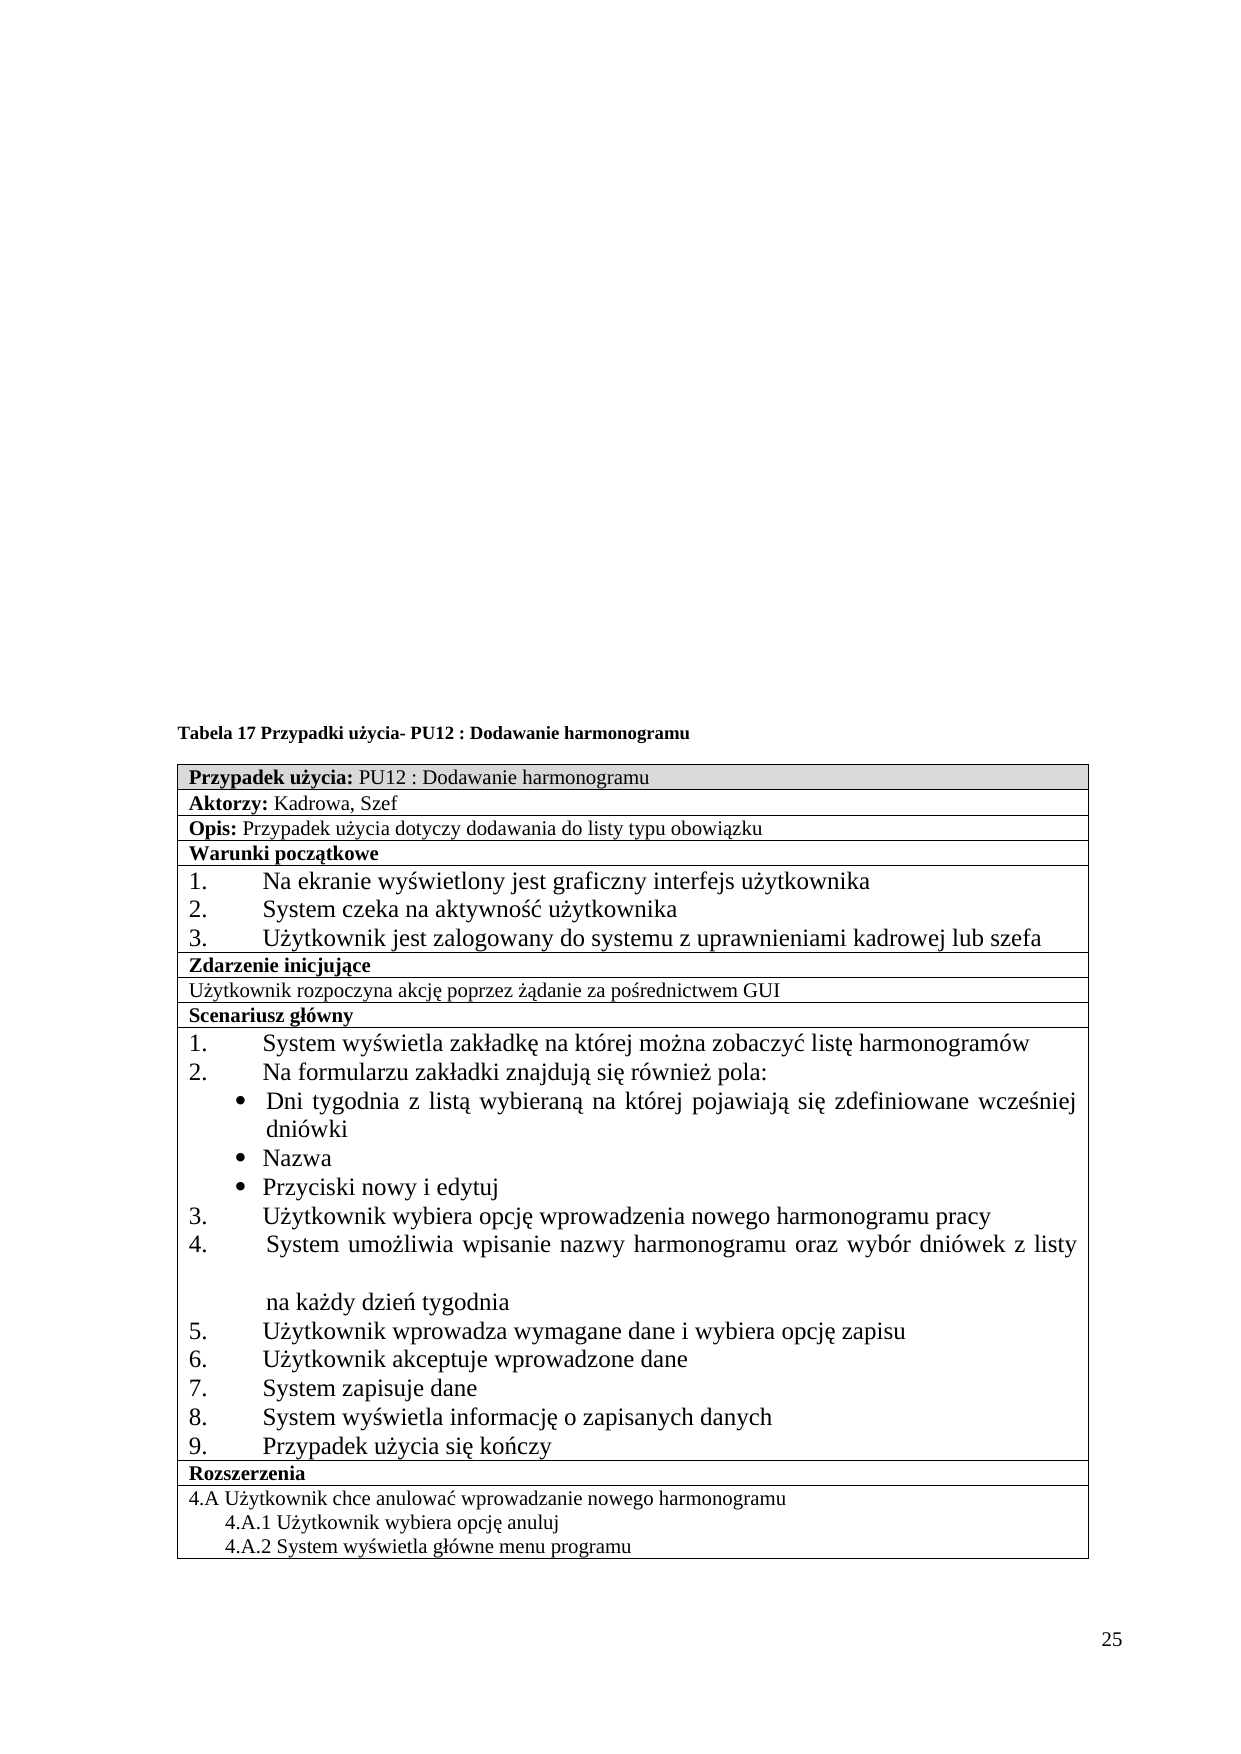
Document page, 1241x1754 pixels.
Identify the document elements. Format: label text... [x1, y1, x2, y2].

table_cell Zdarzenie inicjujące [178, 953, 1088, 977]
table_cell Scenariusz główny [178, 1003, 1088, 1027]
text Tabela 17 Przypadki użycia- PU12 : Dodawanie harmonogramu [177, 722, 1122, 743]
table_cell Użytkownik rozpoczyna akcję poprzez żądanie za pośrednictwem GUI [178, 978, 1088, 1002]
table_header Przypadek użycia: PU12 : Dodawanie harmonogramu [178, 765, 1088, 789]
table_cell Warunki początkowe [178, 841, 1088, 865]
table_cell System wyświetla zakładkę na której można zobaczyć listę harmonogramów Na formularzu zakładki znajdują się również pola: Dni tygodnia z listą wybieraną na której pojawiają się zdefiniowane wcześniej dniówki Nazwa Przyciski nowy i edytuj Użytkownik wybiera opcję wprowadzenia nowego harmonogramu pracy System umożliwia wpisanie nazwy harmonogramu oraz wybór dniówek z listy na każdy dzień tygodnia Użytkownik wprowadza wymagane dane i wybiera opcję zapisu Użytkownik akceptuje wprowadzone dane System zapisuje dane System wyświetla informację o zapisanych danych Przypadek użycia się kończy [178, 1028, 1088, 1459]
table_cell Rozszerzenia [178, 1461, 1088, 1485]
table_cell Na ekranie wyświetlony jest graficzny interfejs użytkownika System czeka na aktywność użytkownika Użytkownik jest zalogowany do systemu z uprawnieniami kadrowej lub szefa [178, 866, 1088, 952]
table_cell Opis: Przypadek użycia dotyczy dodawania do listy typu obowiązku [178, 816, 1088, 839]
table_cell 4.A Użytkownik chce anulować wprowadzanie nowego harmonogramu 4.A.1 Użytkownik wybiera opcję anuluj 4.A.2 System wyświetla główne menu programu [178, 1486, 1088, 1558]
table_cell Aktorzy: Kadrowa, Szef [178, 790, 1088, 814]
